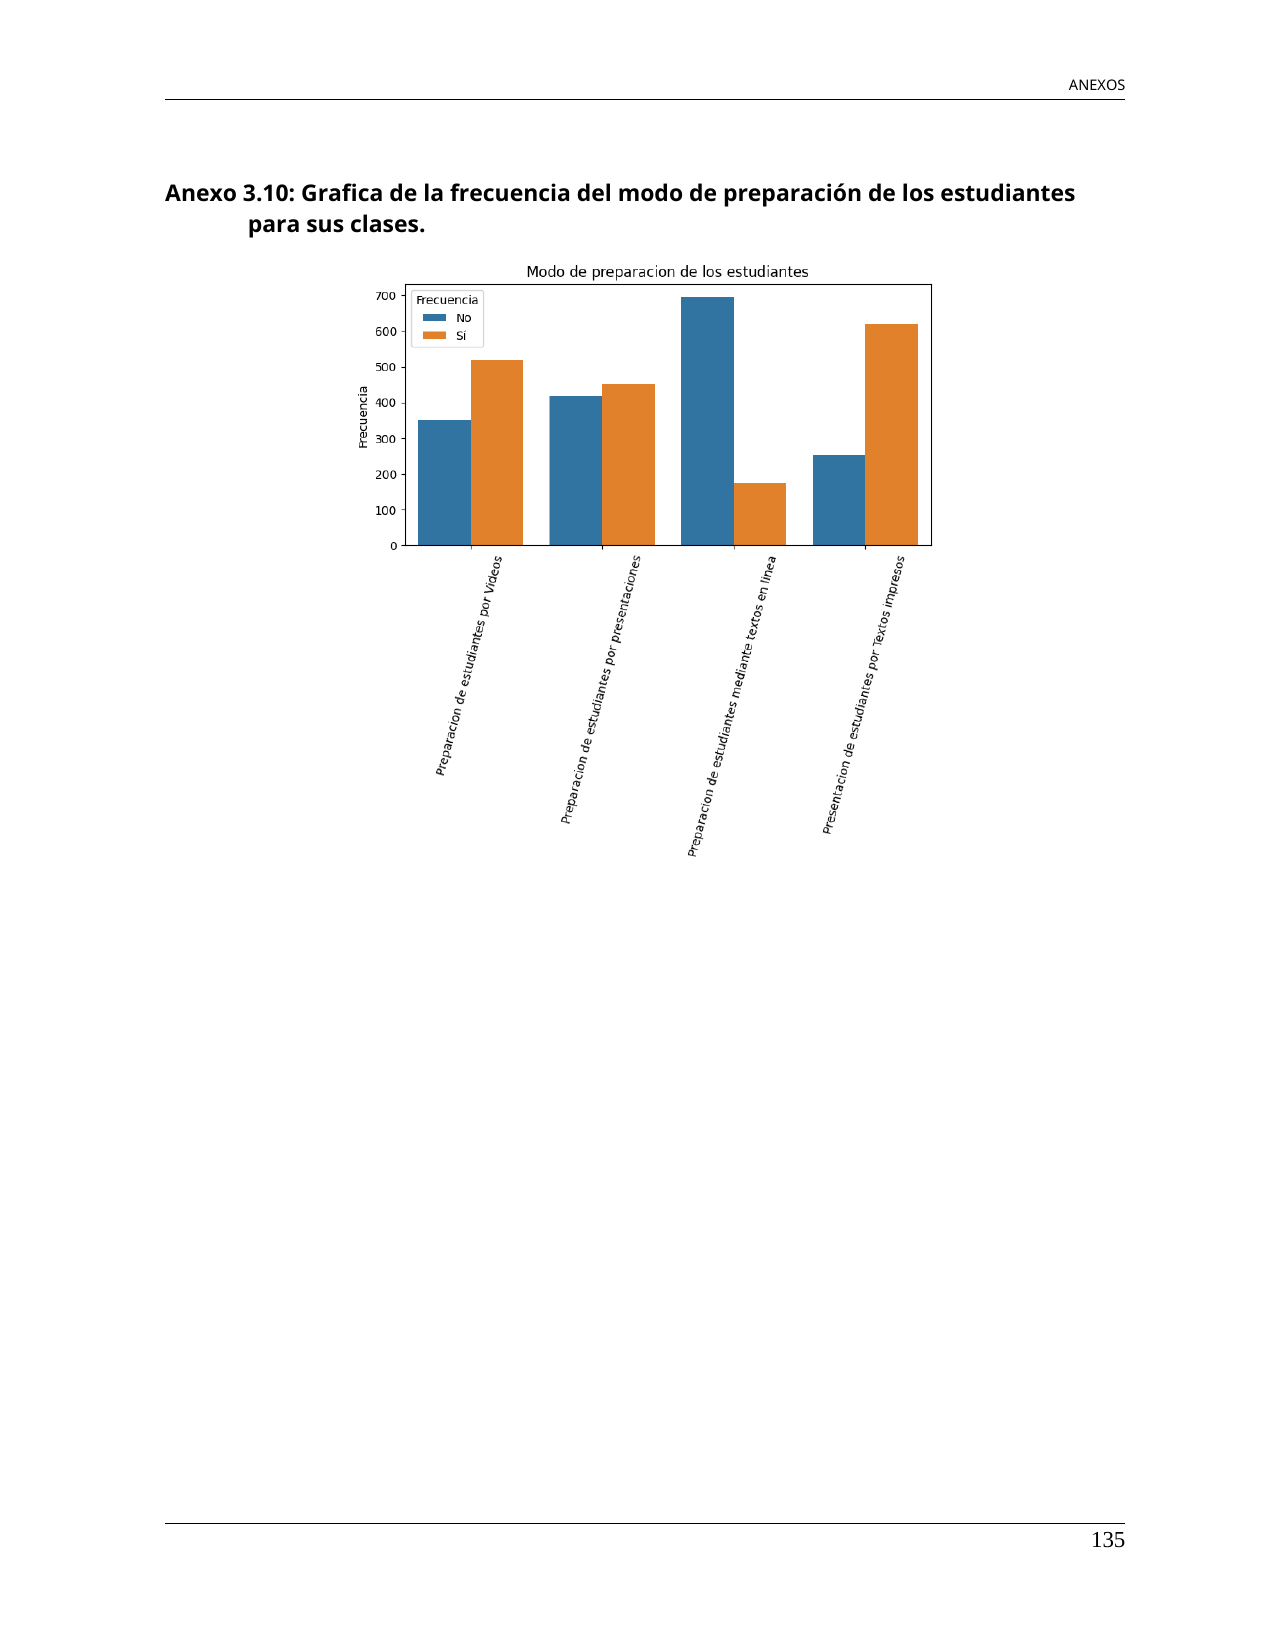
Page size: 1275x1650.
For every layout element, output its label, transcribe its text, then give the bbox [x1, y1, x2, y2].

subtitle Anexo 3.10: Grafica de la frecuencia del modo de preparación de los estudiantes para sus clases. [165, 177, 1125, 239]
picture [348, 254, 942, 861]
